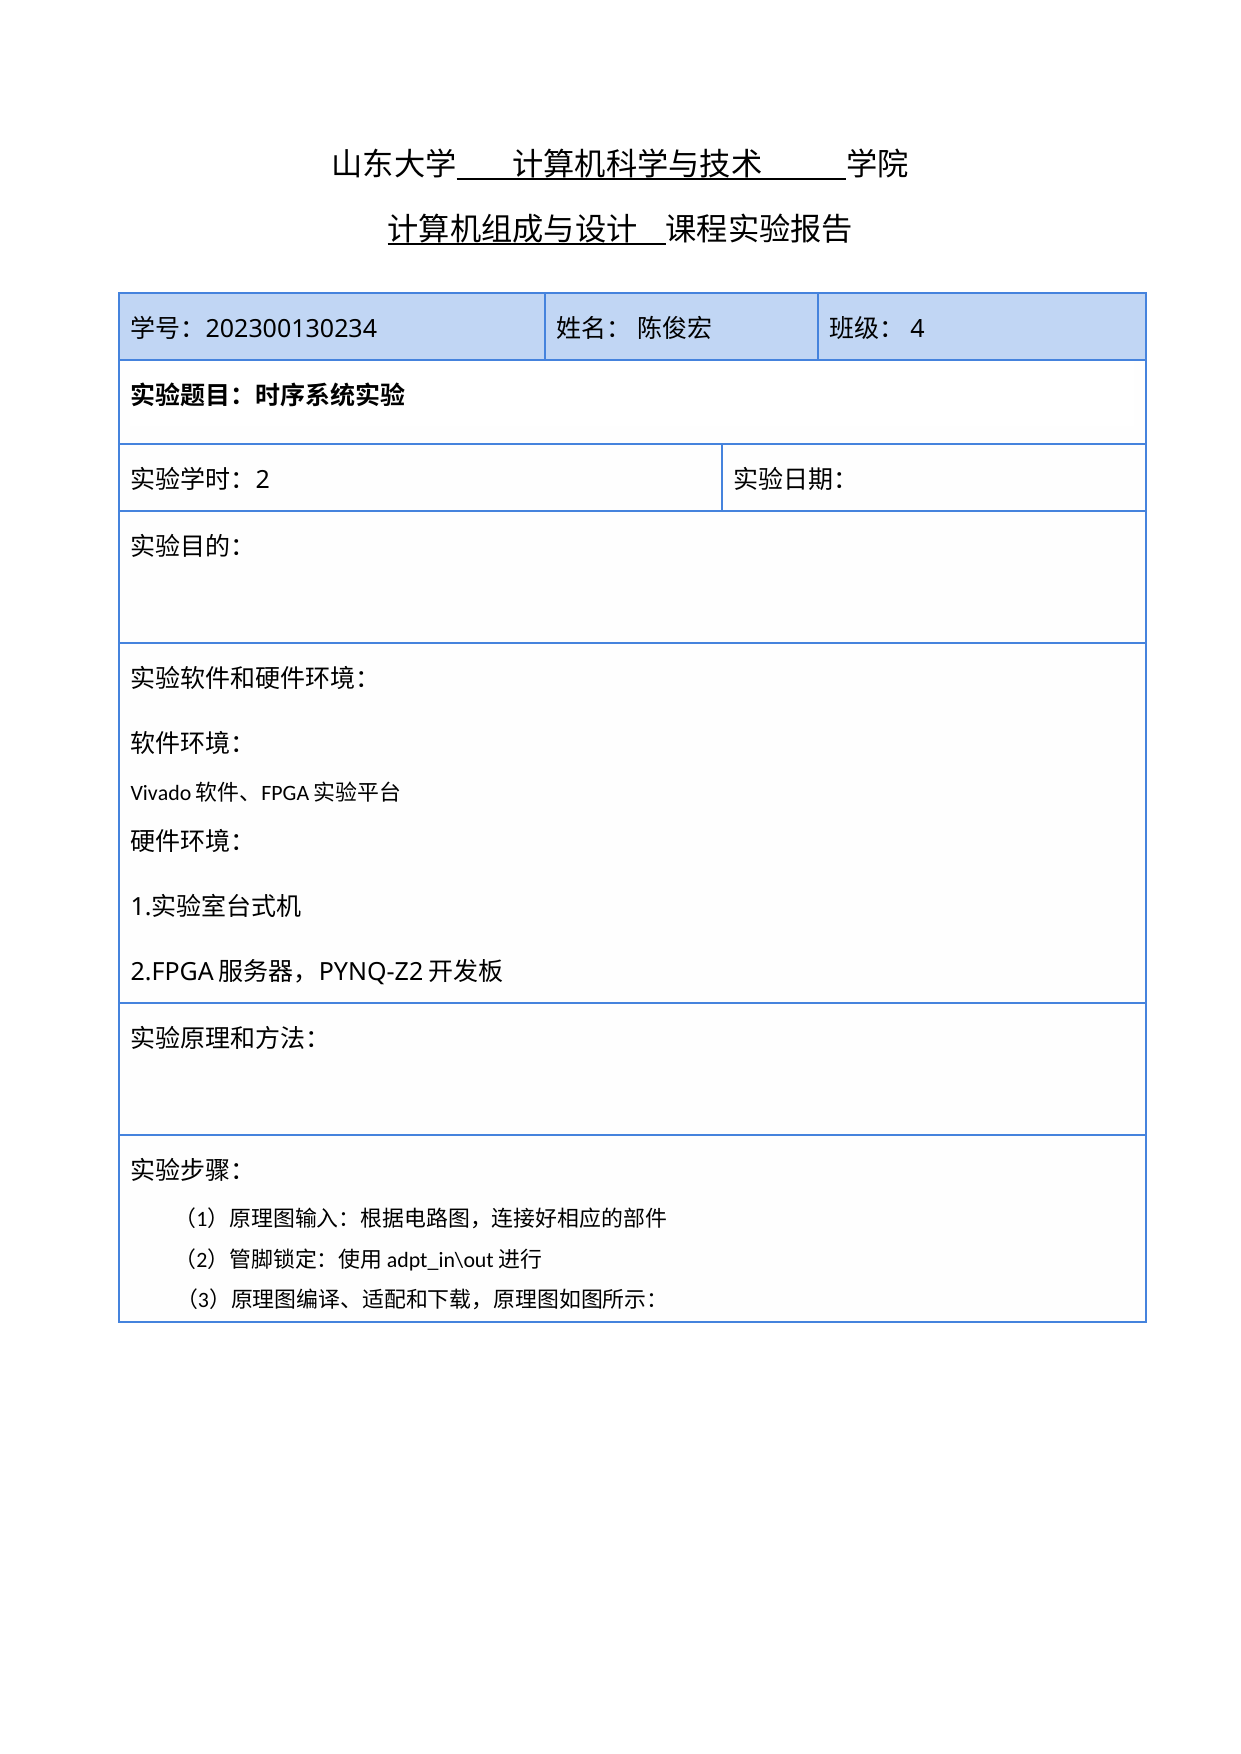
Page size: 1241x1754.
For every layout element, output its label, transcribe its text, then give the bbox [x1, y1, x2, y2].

table_cell 实验学时：2 [120, 445, 721, 510]
table_header 班级： 4 [819, 294, 1145, 359]
table_cell 实验原理和方法： [120, 1004, 1145, 1134]
text 山东大学 计算机科学与技术 学院 [118, 129, 1122, 194]
text 计算机组成与设计 课程实验报告 [118, 194, 1122, 259]
table_cell 实验题目：时序系统实验 [120, 361, 1145, 443]
table_header 姓名： 陈俊宏 [546, 294, 817, 359]
table_header 学号：202300130234 [120, 294, 544, 359]
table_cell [120, 1136, 1145, 1321]
table_cell 实验目的： [120, 512, 1145, 642]
table_cell 实验软件和硬件环境： 软件环境： Vivado软件、FPGA实验平台 硬件环境： 1.实验室台式机 2.FPGA服务器，PYNQ-Z2开发板 [120, 644, 1145, 1002]
table_cell 实验日期： [723, 445, 1145, 510]
